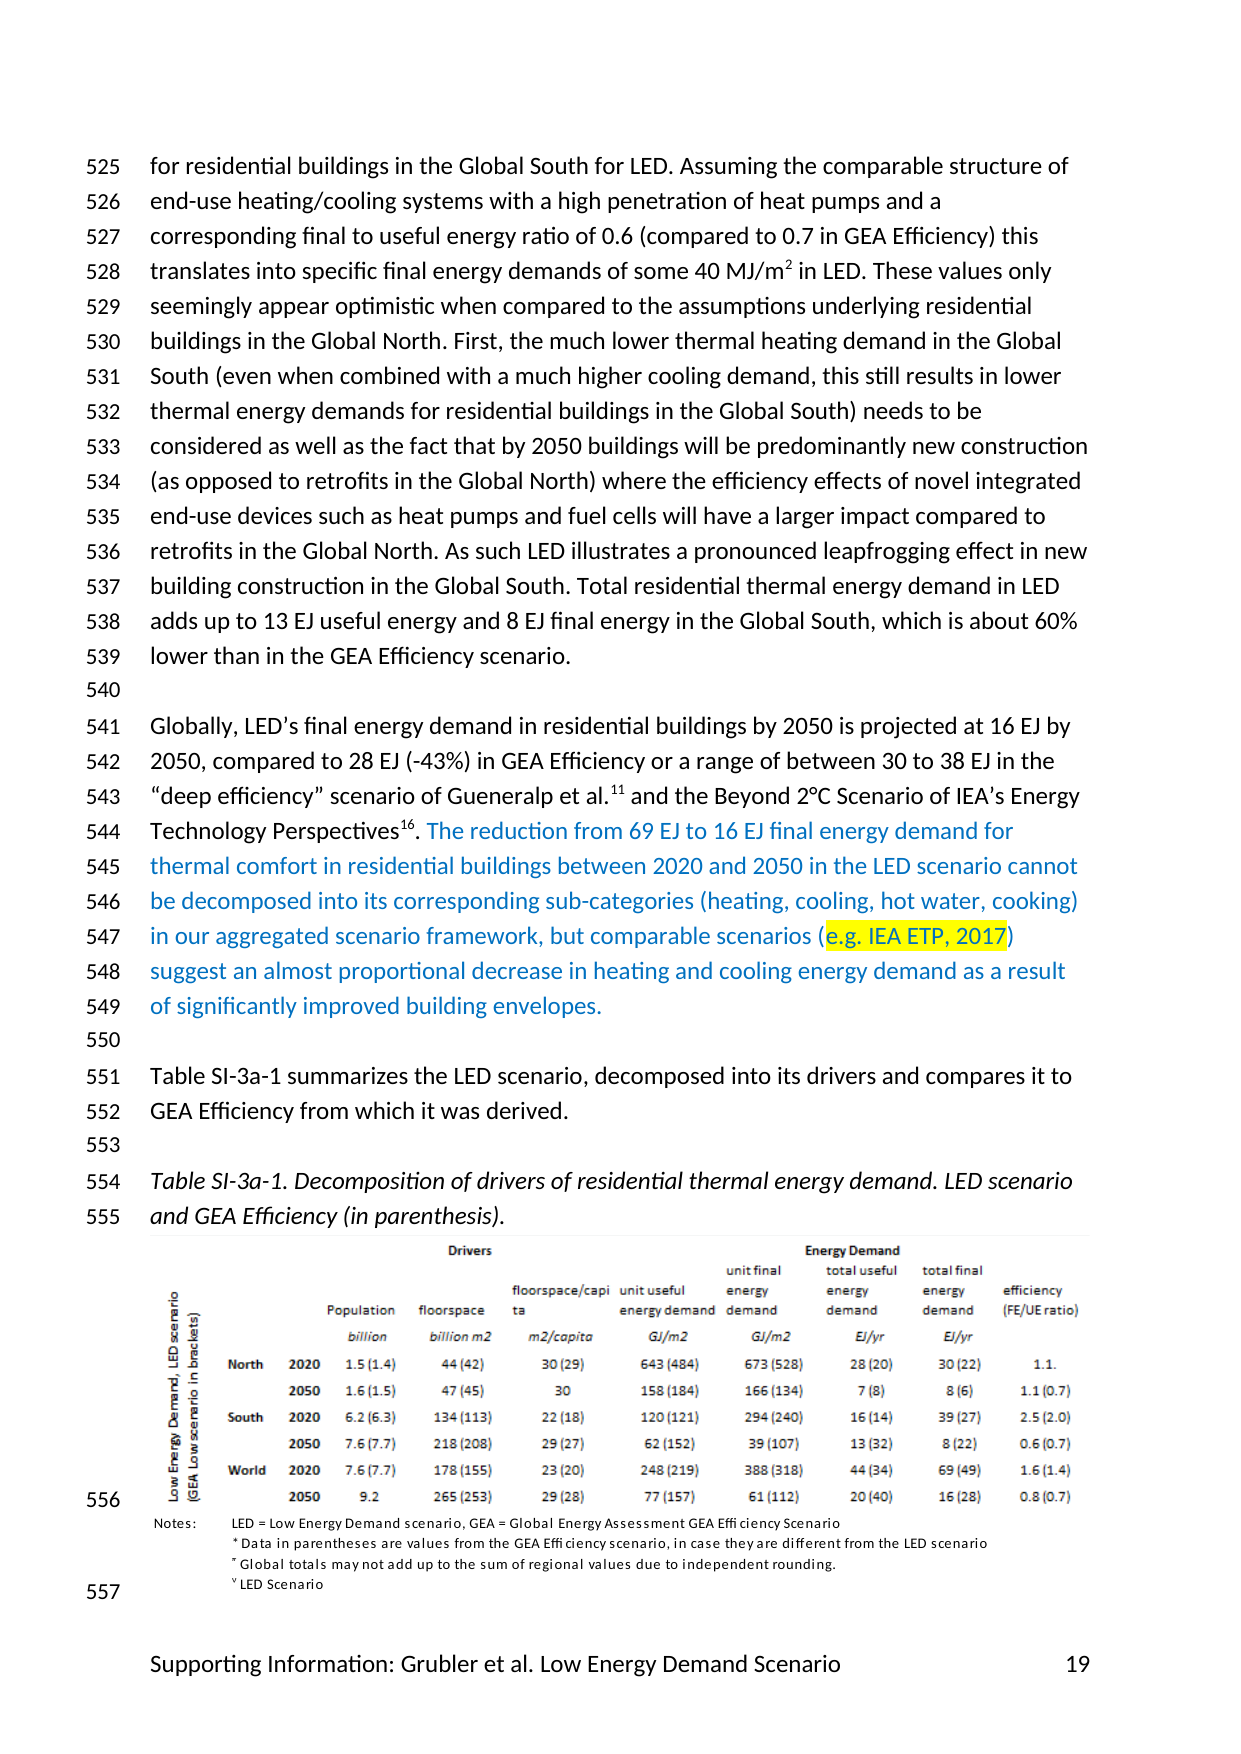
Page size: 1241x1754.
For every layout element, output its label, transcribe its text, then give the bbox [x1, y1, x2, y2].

picture [150, 1235, 1090, 1508]
text Globally, LED’s final energy demand in residential buildings by 2050 is projected at 16 EJ by 2050, compared to 28 EJ (-43%) in GEA Efficiency or a range of between 30 to 38 EJ in the “deep efficiency” scenario of Gueneralp et al.11 and the Beyond 2°C Scenario of IEA’s Energy Technology Perspectives16. The reduction from 69 EJ to 16 EJ final energy demand for thermal comfort in residential buildings between 2020 and 2050 in the LED scenario cannot be decomposed into its corresponding sub-categories (heating, cooling, hot water, cooking) in our aggregated scenario framework, but comparable scenarios (e.g. IEA ETP, 2017) suggest an almost proportional decrease in heating and cooling energy demand as a result of significantly improved building envelopes. [150, 710, 1090, 1021]
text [150, 150, 1090, 671]
text Table SI-3a-1. Decomposition of drivers of residential thermal energy demand. LED scenario and GEA Efficiency (in parenthesis). [150, 1165, 1090, 1231]
text Table SI-3a-1 summarizes the LED scenario, decomposed into its drivers and compares it to GEA Efficiency from which it was derived. [150, 1060, 1090, 1126]
